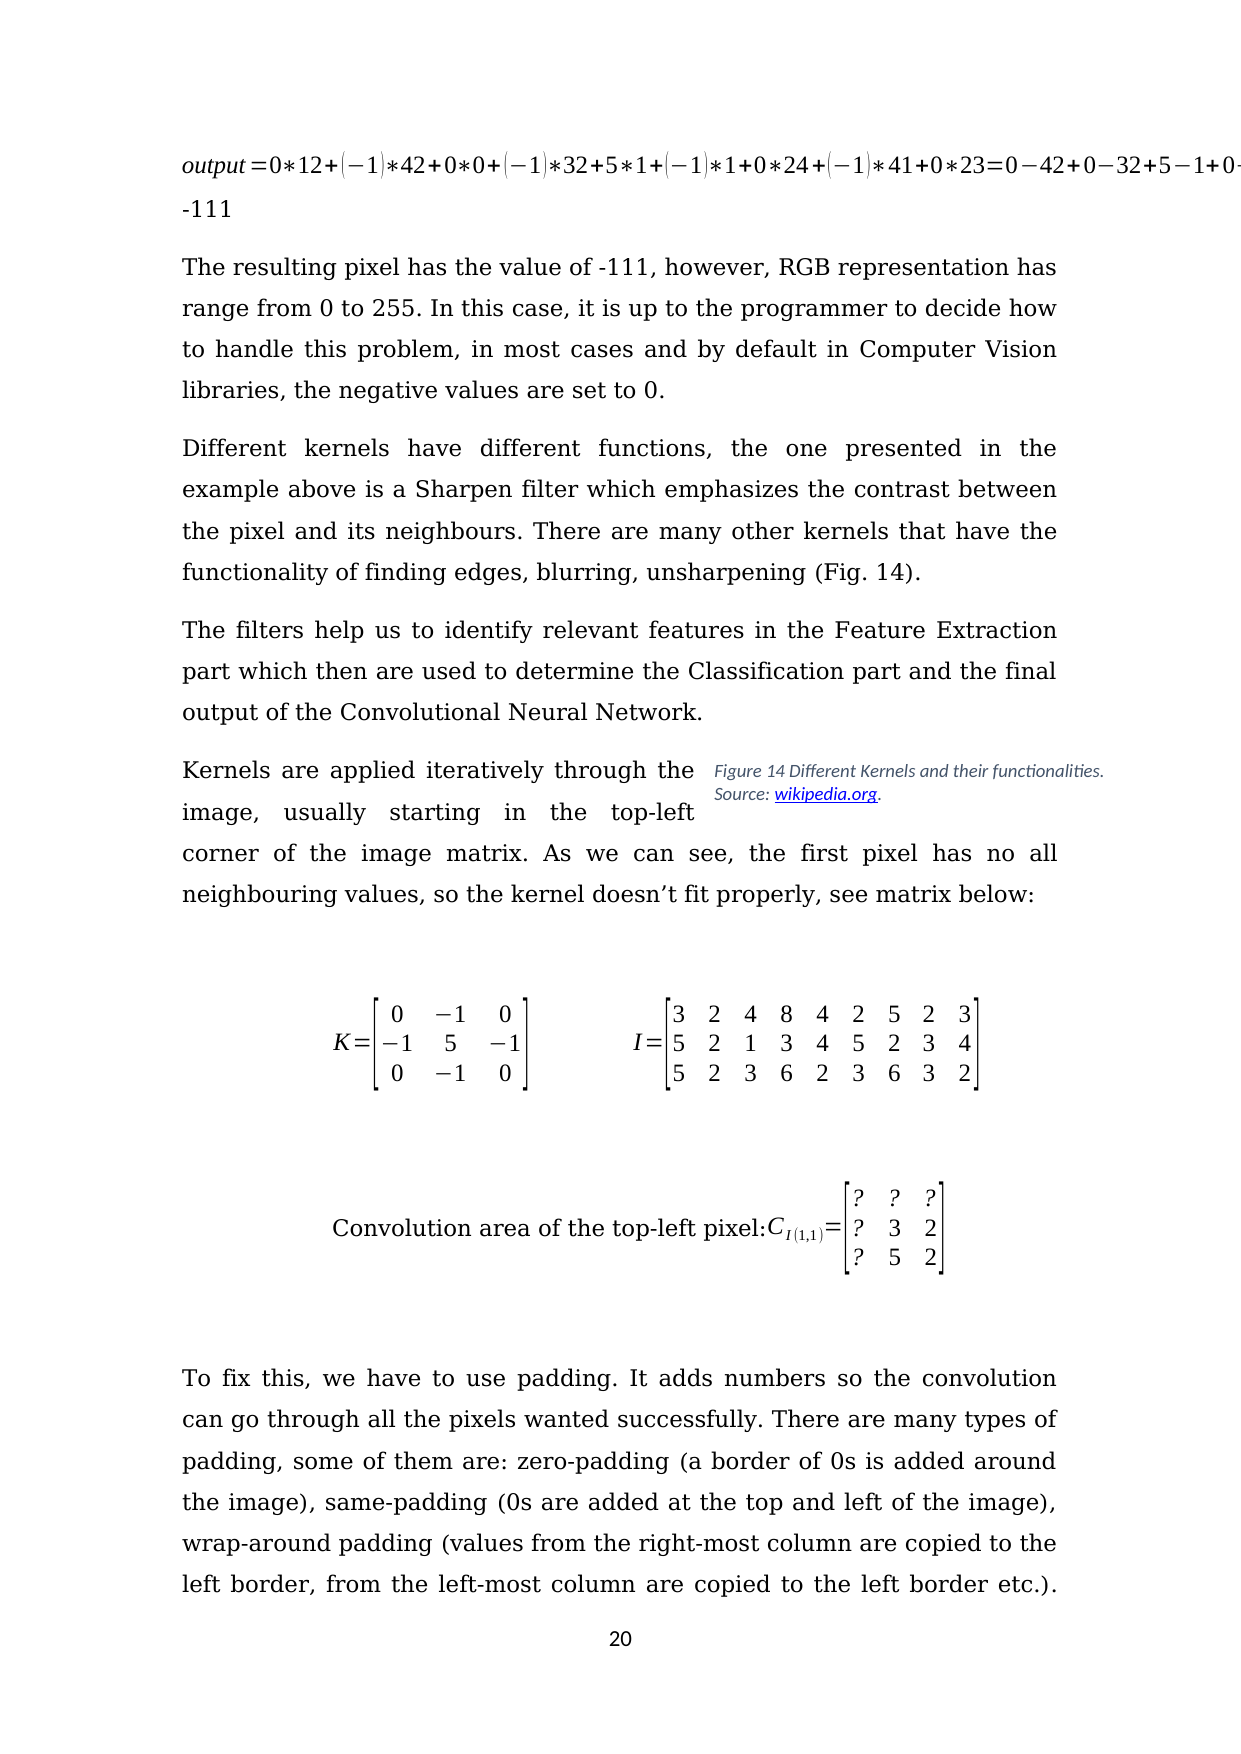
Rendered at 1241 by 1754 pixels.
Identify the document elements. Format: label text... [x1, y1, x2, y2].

text Convolution area of the top-left pixel: [257, 1180, 1058, 1276]
text The resulting pixel has the value of -111, however, RGB representation has range from 0 to 255. In this case, it is up to the programmer to decide how to handle this problem, in most cases and by default in Computer Vision libraries, the negative values are set to 0. [182, 252, 1058, 403]
text -111 [182, 150, 1058, 222]
text Kernels are applied iteratively through the image, usually starting in the top-left corner of the image matrix. As we can see, the first pixel has no all neighbouring values, so the kernel doesn’t fit properly, see matrix below: [182, 756, 1058, 907]
text The filters help us to identify relevant features in the Feature Extraction part which then are used to determine the Classification part and the final output of the Convolutional Neural Network. [182, 616, 1058, 726]
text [182, 1364, 1058, 1598]
text Different kernels have different functions, the one presented in the example above is a Sharpen filter which emphasizes the contrast between the pixel and its neighbours. There are many other kernels that have the functionality of finding edges, blurring, unsharpening (Fig. 14). [182, 434, 1058, 585]
